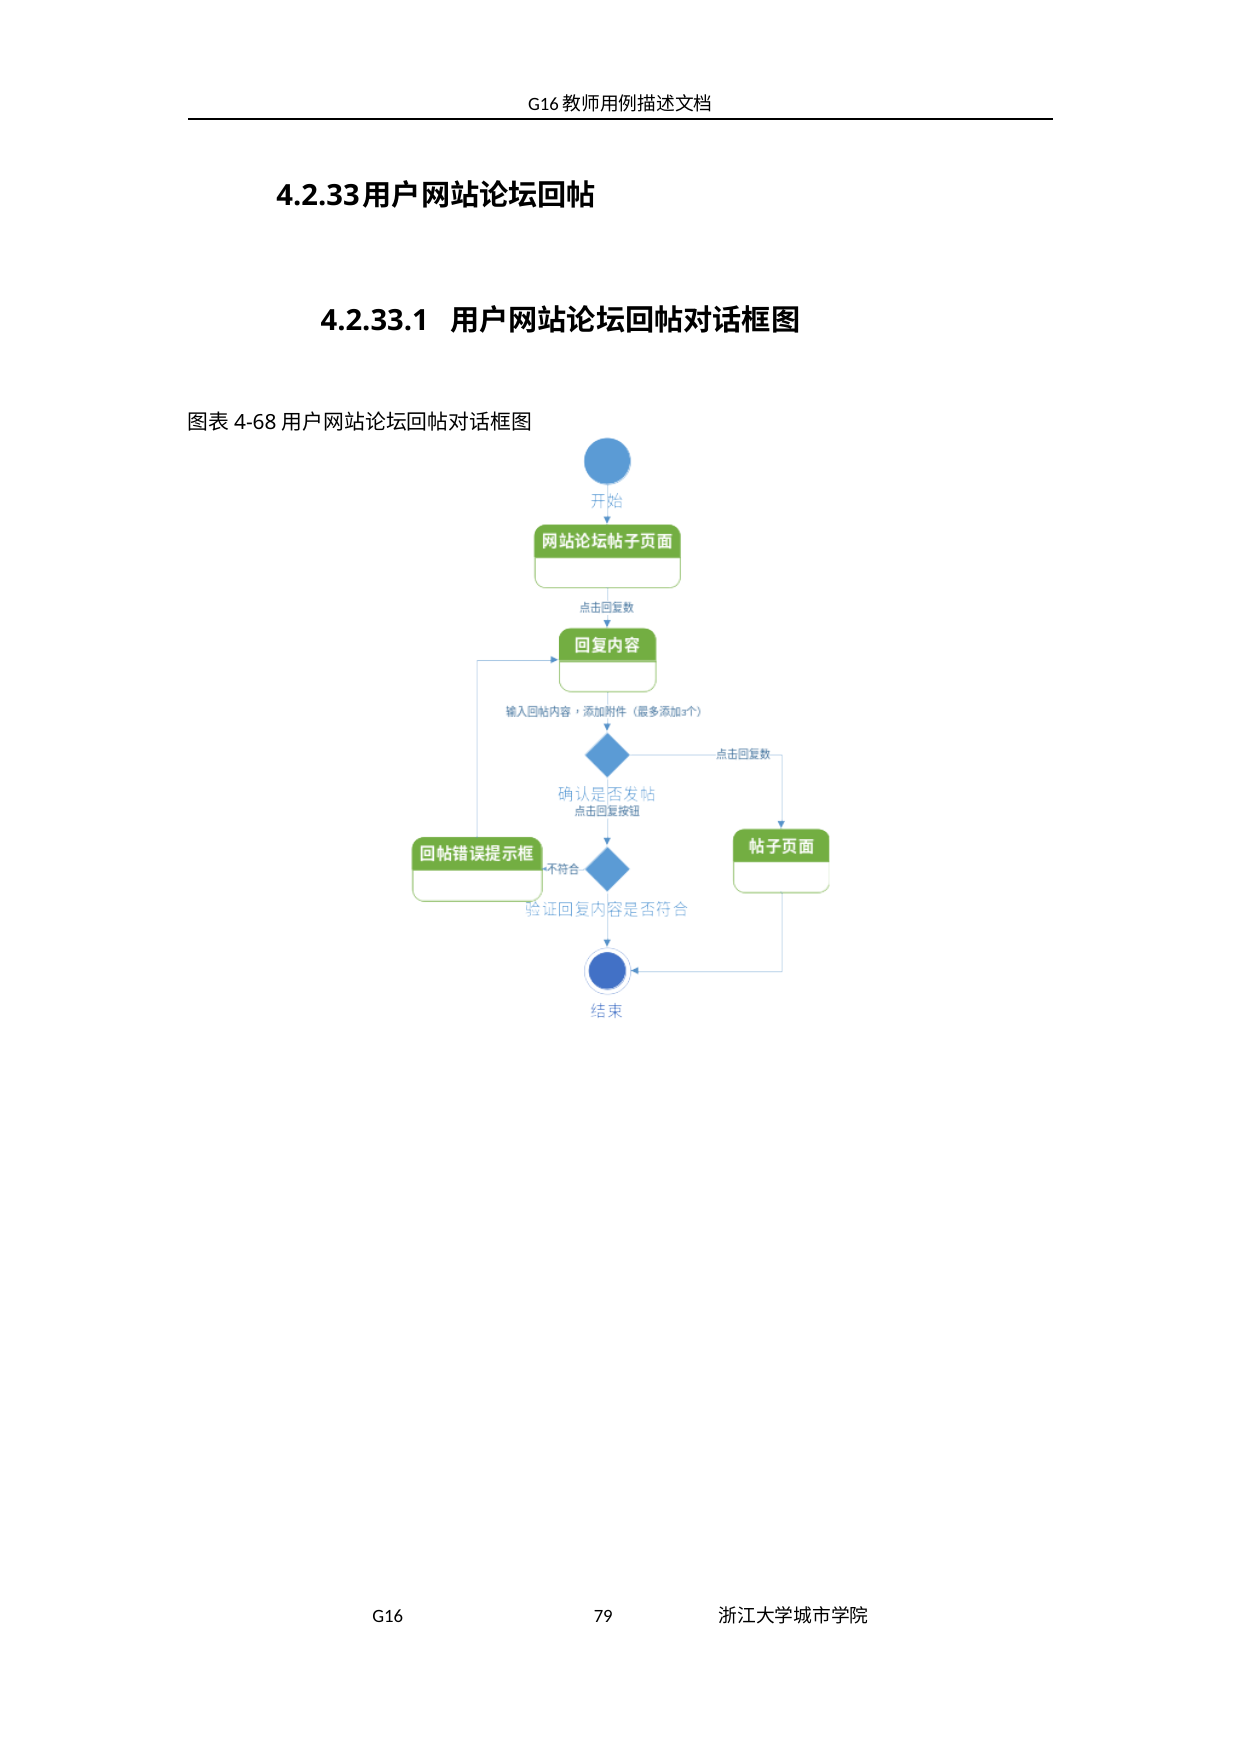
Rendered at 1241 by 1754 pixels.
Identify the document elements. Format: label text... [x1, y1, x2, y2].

subtitle 用户网站论坛回帖 [276, 160, 1053, 225]
subtitle 用户网站论坛回帖对话框图 [320, 285, 1053, 350]
